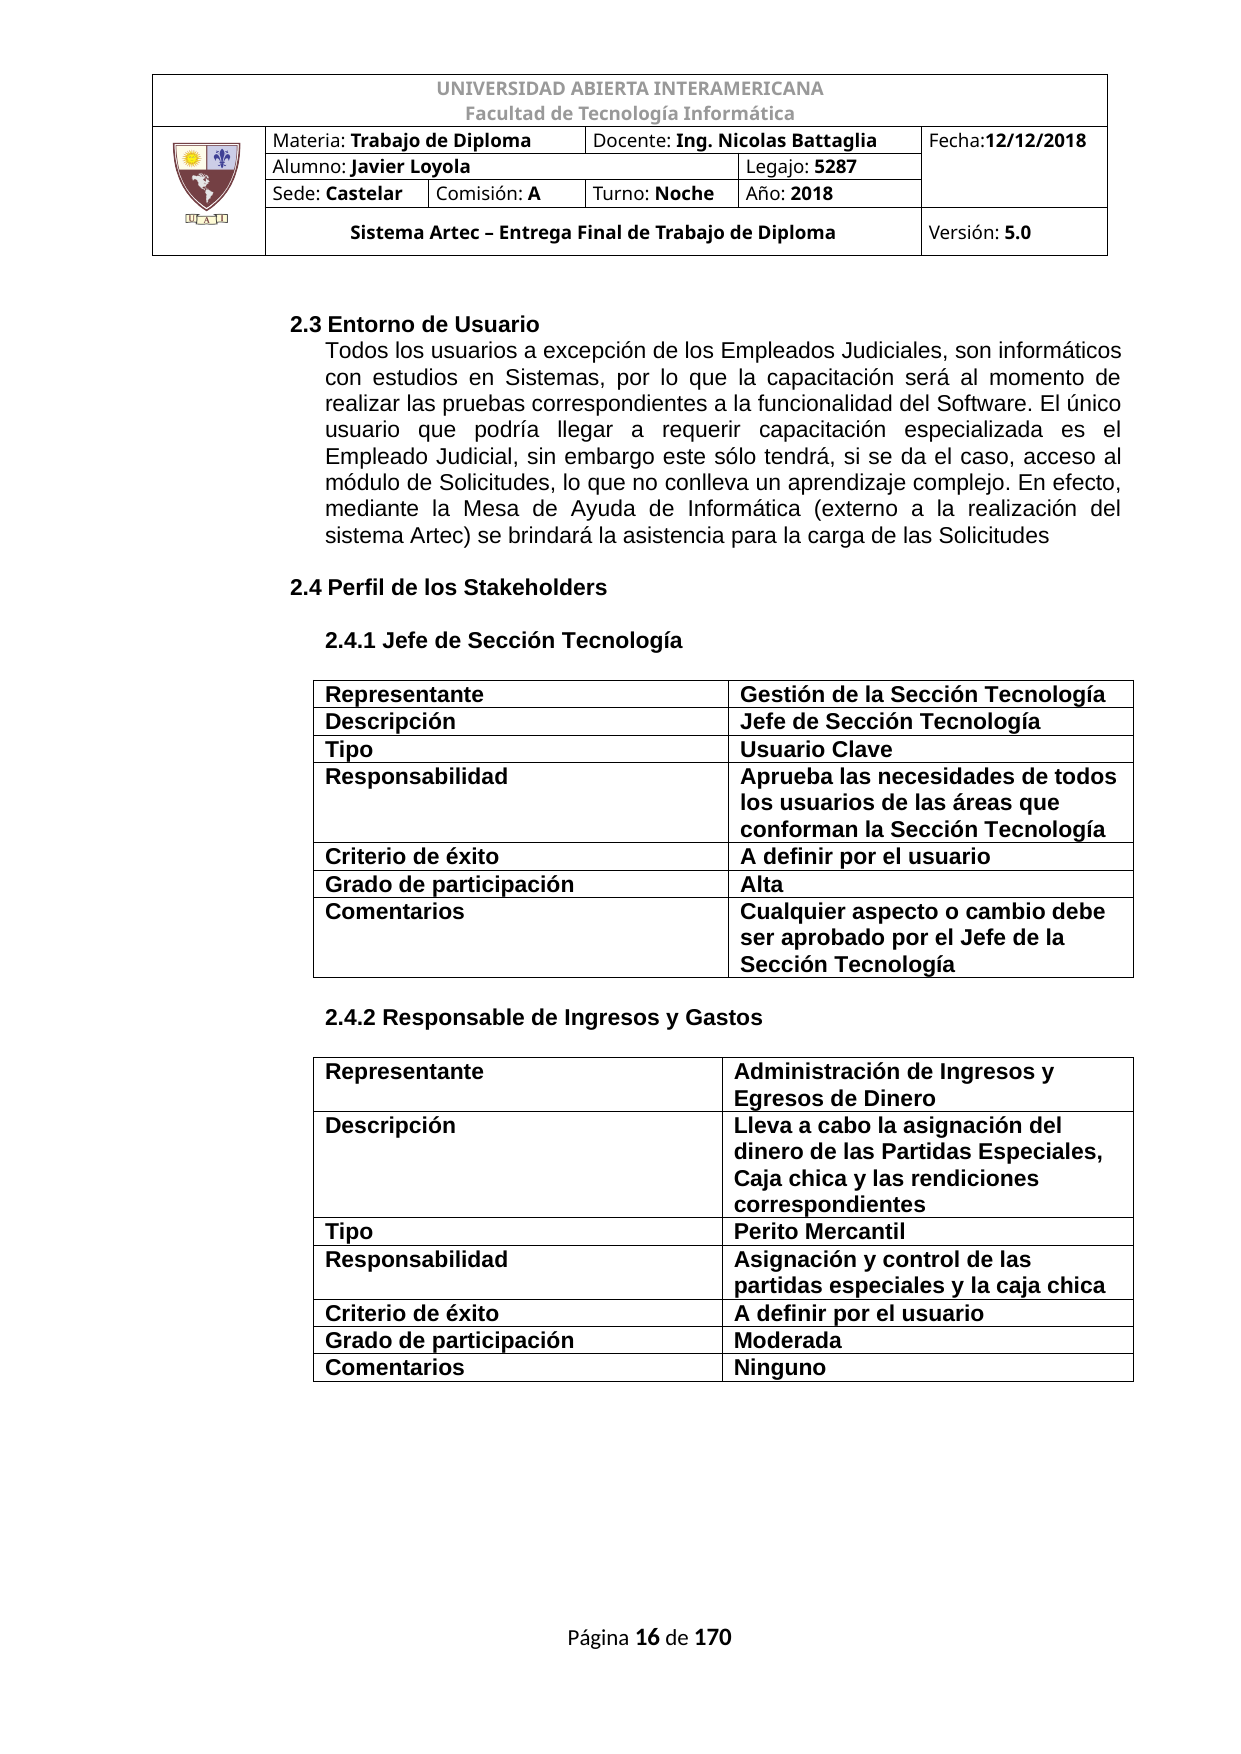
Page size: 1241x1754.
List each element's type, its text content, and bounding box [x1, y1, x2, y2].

picture [157, 136, 257, 228]
text 2.4.1 Jefe de Sección Tecnología [325, 627, 1122, 653]
text 2.4.2 Responsable de Ingresos y Gastos [325, 1004, 1122, 1031]
table_cell A definir por el usuario [723, 1300, 1133, 1326]
list Entorno de Usuario [290, 311, 1122, 337]
table_cell Criterio de éxito [314, 1300, 722, 1326]
table_cell Moderada [723, 1327, 1133, 1353]
table_header Representante [314, 681, 728, 707]
table_cell A definir por el usuario [729, 843, 1133, 869]
text Todos los usuarios a excepción de los Empleados Judiciales, son informáticos con estudios en Sistemas, por lo que la capacitación será al momento de realizar las pruebas correspondientes a la funcionalidad del Software. El único usuario que podría llegar a requerir capacitación especializada es el Empleado Judicial, sin embargo este sólo tendrá, si se da el caso, acceso al módulo de Solicitudes, lo que no conlleva un aprendizaje complejo. En efecto, mediante la Mesa de Ayuda de Informática (externo a la realización del sistema Artec) se brindará la asistencia para la carga de las Solicitudes [325, 337, 1122, 548]
table_cell Descripción [314, 1112, 722, 1217]
table_header Administración de Ingresos y Egresos de Dinero [723, 1058, 1133, 1111]
table_cell Asignación y control de las partidas especiales y la caja chica [723, 1246, 1133, 1298]
table_cell Grado de participación [314, 1327, 722, 1353]
table_cell Tipo [314, 1218, 722, 1245]
table_cell Comentarios [314, 1354, 722, 1381]
table_cell Tipo [314, 736, 728, 762]
table_cell Grado de participación [314, 871, 728, 897]
table_cell Responsabilidad [314, 763, 728, 842]
table_cell Criterio de éxito [314, 843, 728, 869]
table_header Gestión de la Sección Tecnología [729, 681, 1133, 707]
table_cell Descripción [314, 708, 728, 734]
table_cell Responsabilidad [314, 1246, 722, 1298]
list Perfil de los Stakeholders [290, 574, 1122, 601]
table_cell Cualquier aspecto o cambio debe ser aprobado por el Jefe de la Sección Tecnología [729, 898, 1133, 977]
table_cell Perito Mercantil [723, 1218, 1133, 1245]
table_cell Ninguno [723, 1354, 1133, 1381]
table_cell Alta [729, 871, 1133, 897]
table_cell Usuario Clave [729, 736, 1133, 762]
table_cell Jefe de Sección Tecnología [729, 708, 1133, 734]
table_header Representante [314, 1058, 722, 1111]
table_cell Comentarios [314, 898, 728, 977]
table_cell Aprueba las necesidades de todos los usuarios de las áreas que conforman la Sección Tecnología [729, 763, 1133, 842]
table_cell Lleva a cabo la asignación del dinero de las Partidas Especiales, Caja chica y las rendiciones correspondientes [723, 1112, 1133, 1217]
